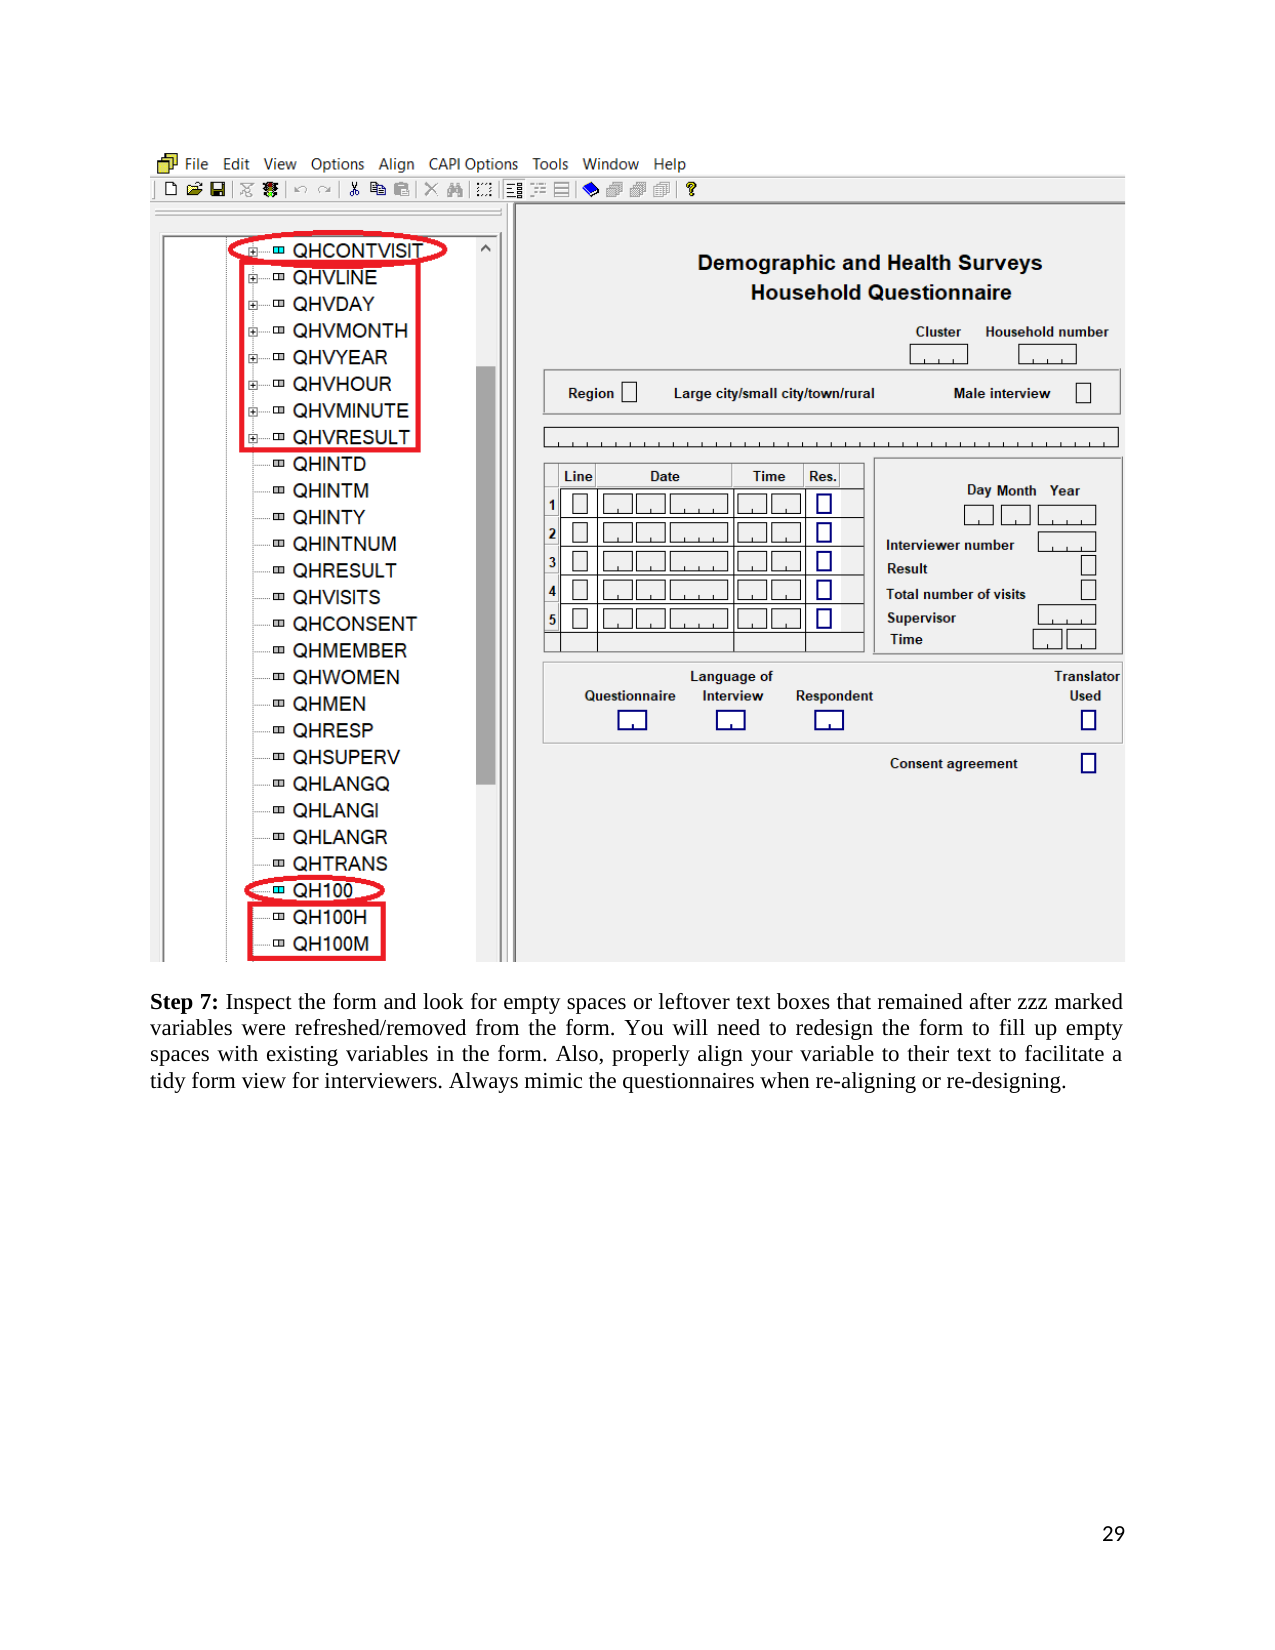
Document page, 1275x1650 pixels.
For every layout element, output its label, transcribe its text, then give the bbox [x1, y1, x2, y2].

text Step 7: Inspect the form and look for empty spaces or leftover text boxes that remained after zzz marked variables were refreshed/removed from the form. You will need to redesign the form to fill up empty spaces with existing variables in the form. Also, properly align your variable to their text to facilitate a tidy form view for interviewers. Always mimic the questionnaires when re-aligning or re-designing. [150, 988, 1125, 1093]
picture [150, 150, 1125, 962]
